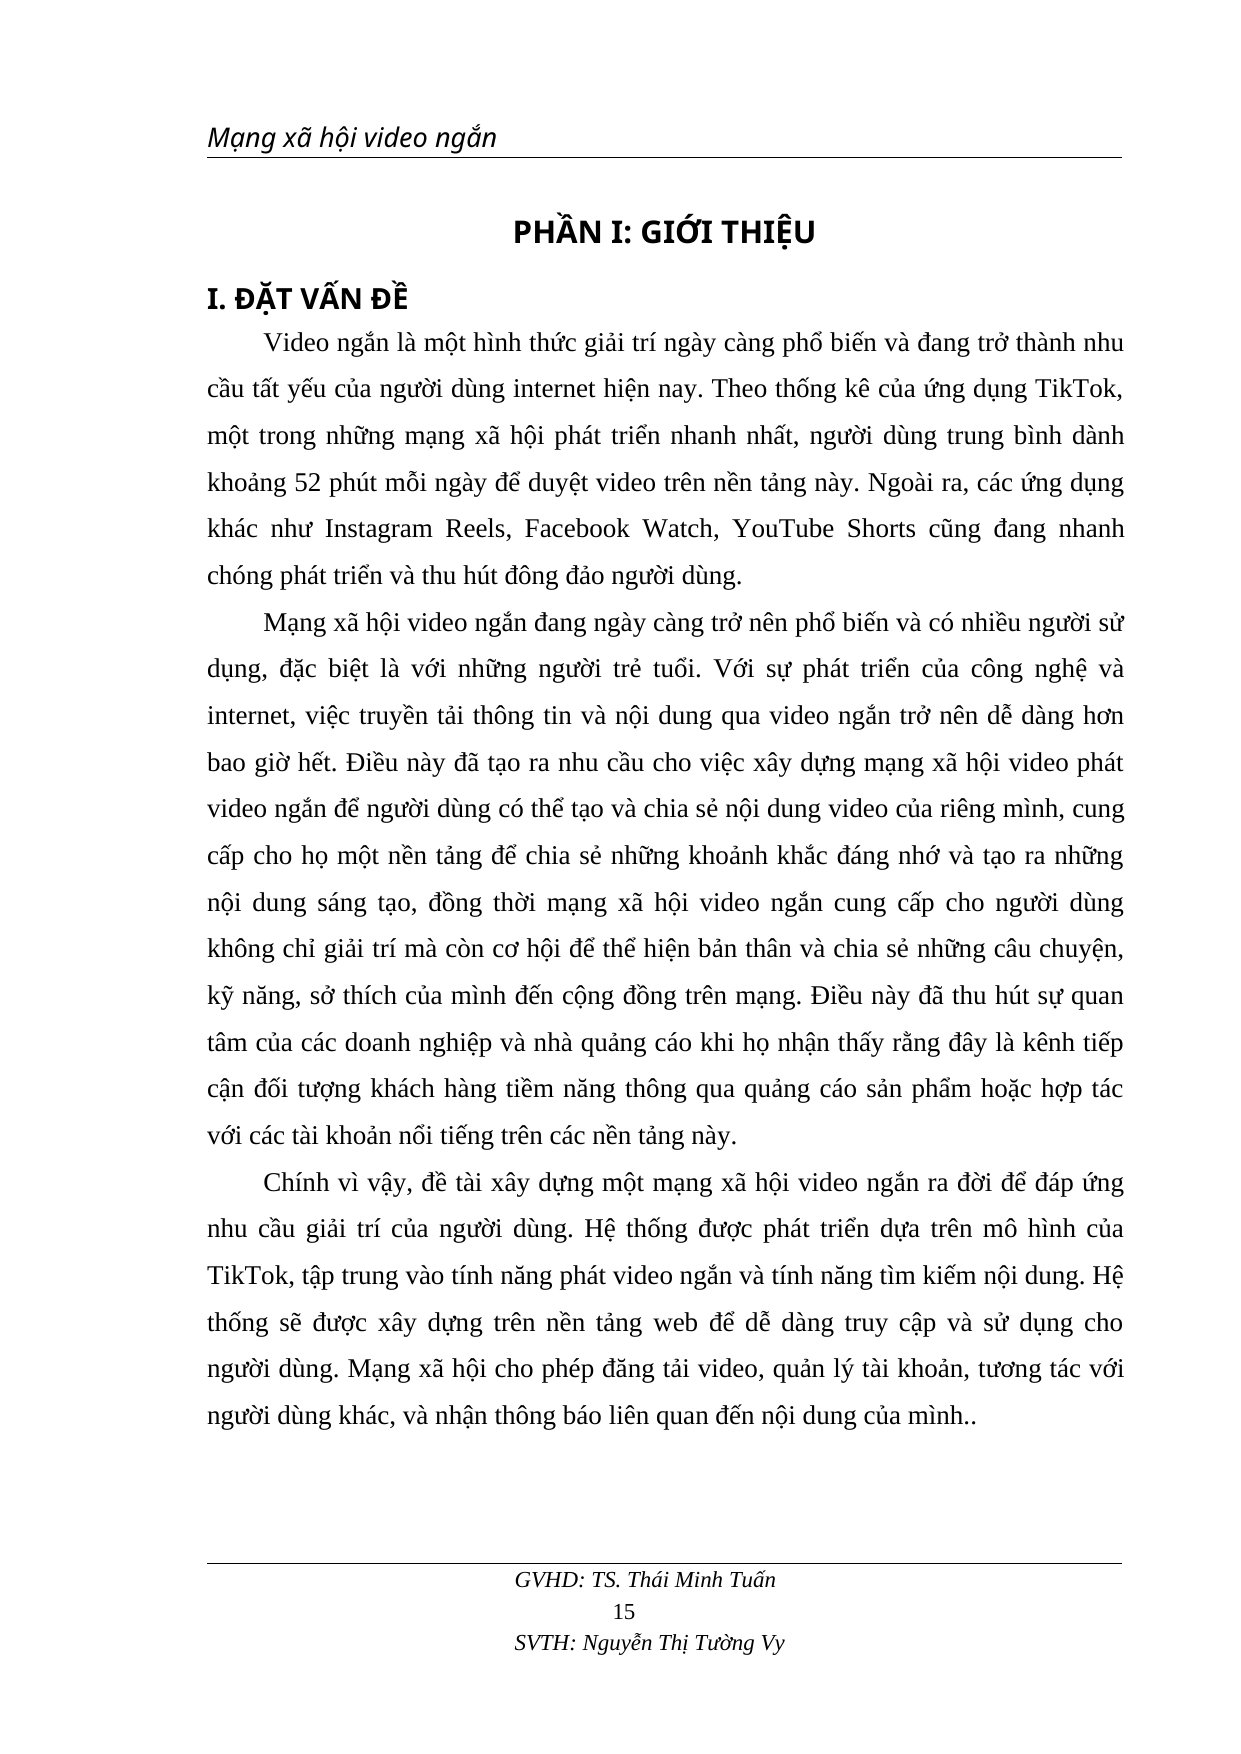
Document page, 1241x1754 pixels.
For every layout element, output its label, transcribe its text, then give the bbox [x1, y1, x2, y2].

subtitle I. ĐẶT VẤN ĐỀ [207, 278, 1122, 318]
text Mạng xã hội video ngắn đang ngày càng trở nên phổ biến và có nhiều người sử dụng, đặc biệt là với những người trẻ tuổi. Với sự phát triển của công nghệ và internet, việc truyền tải thông tin và nội dung qua video ngắn trở nên dễ dàng hơn bao giờ hết. Điều này đã tạo ra nhu cầu cho việc xây dựng mạng xã hội video phát video ngắn để người dùng có thể tạo và chia sẻ nội dung video của riêng mình, cung cấp cho họ một nền tảng để chia sẻ những khoảnh khắc đáng nhớ và tạo ra những nội dung sáng tạo, đồng thời mạng xã hội video ngắn cung cấp cho người dùng không chỉ giải trí mà còn cơ hội để thể hiện bản thân và chia sẻ những câu chuyện, kỹ năng, sở thích của mình đến cộng đồng trên mạng. Điều này đã thu hút sự quan tâm của các doanh nghiệp và nhà quảng cáo khi họ nhận thấy rằng đây là kênh tiếp cận đối tượng khách hàng tiềm năng thông qua quảng cáo sản phẩm hoặc hợp tác với các tài khoản nổi tiếng trên các nền tảng này. [207, 606, 1126, 1150]
text Chính vì vậy, đề tài xây dựng một mạng xã hội video ngắn ra đời để đáp ứng nhu cầu giải trí của người dùng. Hệ thống được phát triển dựa trên mô hình của TikTok, tập trung vào tính năng phát video ngắn và tính năng tìm kiếm nội dung. Hệ thống sẽ được xây dựng trên nền tảng web để dễ dàng truy cập và sử dụng cho người dùng. Mạng xã hội cho phép đăng tải video, quản lý tài khoản, tương tác với người dùng khác, và nhận thông báo liên quan đến nội dung của mình.. [207, 1166, 1126, 1430]
subtitle PHẦN I: GIỚI THIỆU [207, 210, 1122, 253]
text Video ngắn là một hình thức giải trí ngày càng phổ biến và đang trở thành nhu cầu tất yếu của người dùng internet hiện nay. Theo thống kê của ứng dụng TikTok, một trong những mạng xã hội phát triển nhanh nhất, người dùng trung bình dành khoảng 52 phút mỗi ngày để duyệt video trên nền tảng này. Ngoài ra, các ứng dụng khác như Instagram Reels, Facebook Watch, YouTube Shorts cũng đang nhanh chóng phát triển và thu hút đông đảo người dùng. [207, 326, 1126, 590]
